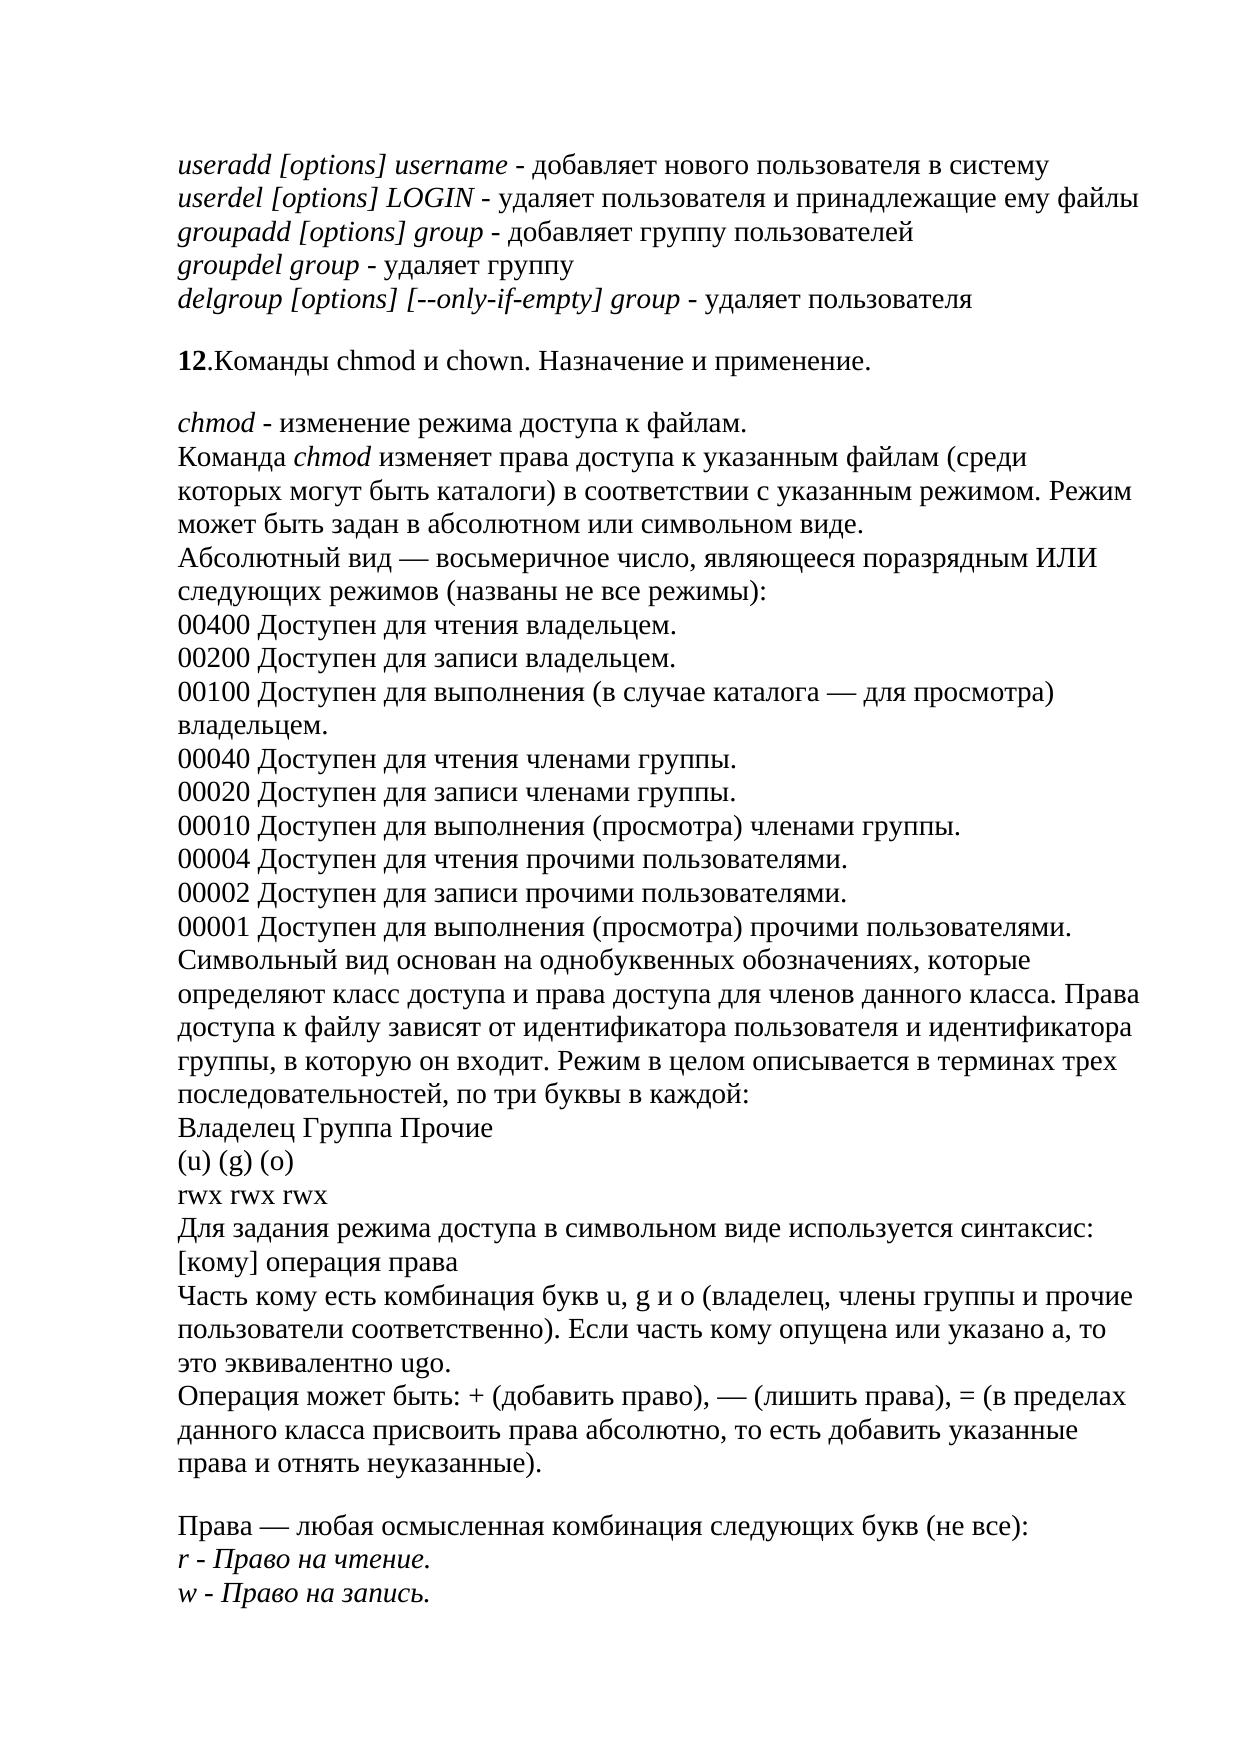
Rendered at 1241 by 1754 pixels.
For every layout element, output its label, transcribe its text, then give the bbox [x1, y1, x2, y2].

text userdel [options] LOGIN - удаляет пользователя и принадлежащие ему файлы [177, 180, 1152, 214]
text которых могут быть каталоги) в соответствии с указанным режимом. Режим может быть задан в абсолютном или символьном виде. [177, 473, 1152, 540]
text (u) (g) (o) [177, 1143, 1152, 1177]
text 00200 Доступен для записи владельцем. [177, 640, 1152, 674]
text 00100 Доступен для выполнения (в случае каталога — для просмотра) [177, 674, 1152, 707]
text Владелец Группа Прочие [177, 1110, 1152, 1143]
text w - Право на запись. [177, 1575, 1152, 1608]
text Символьный вид основан на однобуквенных обозначениях, которые определяют класс доступа и права доступа для членов данного класса. Права доступа к файлу зависят от идентификатора пользователя и идентификатора группы, в которую он входит. Режим в целом описывается в терминах трех последовательностей, по три буквы в каждой: [177, 942, 1152, 1110]
text rwx rwx rwx [177, 1177, 1152, 1211]
text 00020 Доступен для записи членами группы. [177, 774, 1152, 808]
text владельцем. [177, 707, 1152, 741]
text 00040 Доступен для чтения членами группы. [177, 741, 1152, 774]
text 00400 Доступен для чтения владельцем. [177, 607, 1152, 640]
text delgroup [options] [--only-if-empty] group - удаляет пользователя [177, 281, 1152, 314]
text Часть кому есть комбинация букв u, g и o (владелец, члены группы и прочие пользователи соответственно). Если часть кому опущена или указано a, то это эквивалентно ugo. [177, 1278, 1152, 1378]
text chmod - изменение режима доступа к файлам. [177, 406, 1152, 439]
text Права — любая осмысленная комбинация следующих букв (не все): [177, 1508, 1152, 1541]
text следующих режимов (названы не все режимы): [177, 573, 1152, 607]
text 12.Команды chmod и chown. Назначение и применение. [177, 343, 1152, 377]
text 00002 Доступен для записи прочими пользователями. [177, 875, 1152, 909]
text [кому] операция права [177, 1244, 1152, 1278]
text groupdel group - удаляет группу [177, 247, 1152, 281]
text 00004 Доступен для чтения прочими пользователями. [177, 842, 1152, 875]
text useradd [options] username - добавляет нового пользователя в систему [177, 147, 1152, 180]
text Для задания режима доступа в символьном виде используется синтаксис: [177, 1211, 1152, 1244]
text Команда chmod изменяет права доступа к указанным файлам (среди [177, 439, 1152, 473]
text 00010 Доступен для выполнения (просмотра) членами группы. [177, 808, 1152, 842]
text r - Право на чтение. [177, 1541, 1152, 1575]
text 00001 Доступен для выполнения (просмотра) прочими пользователями. [177, 909, 1152, 942]
text Абсолютный вид — восьмеричное число, являющееся поразрядным ИЛИ [177, 540, 1152, 573]
text groupadd [options] group - добавляет группу пользователей [177, 214, 1152, 247]
text Операция может быть: + (добавить право), — (лишить права), = (в пределах данного класса присвоить права абсолютно, то есть добавить указанные права и отнять неуказанные). [177, 1378, 1152, 1479]
